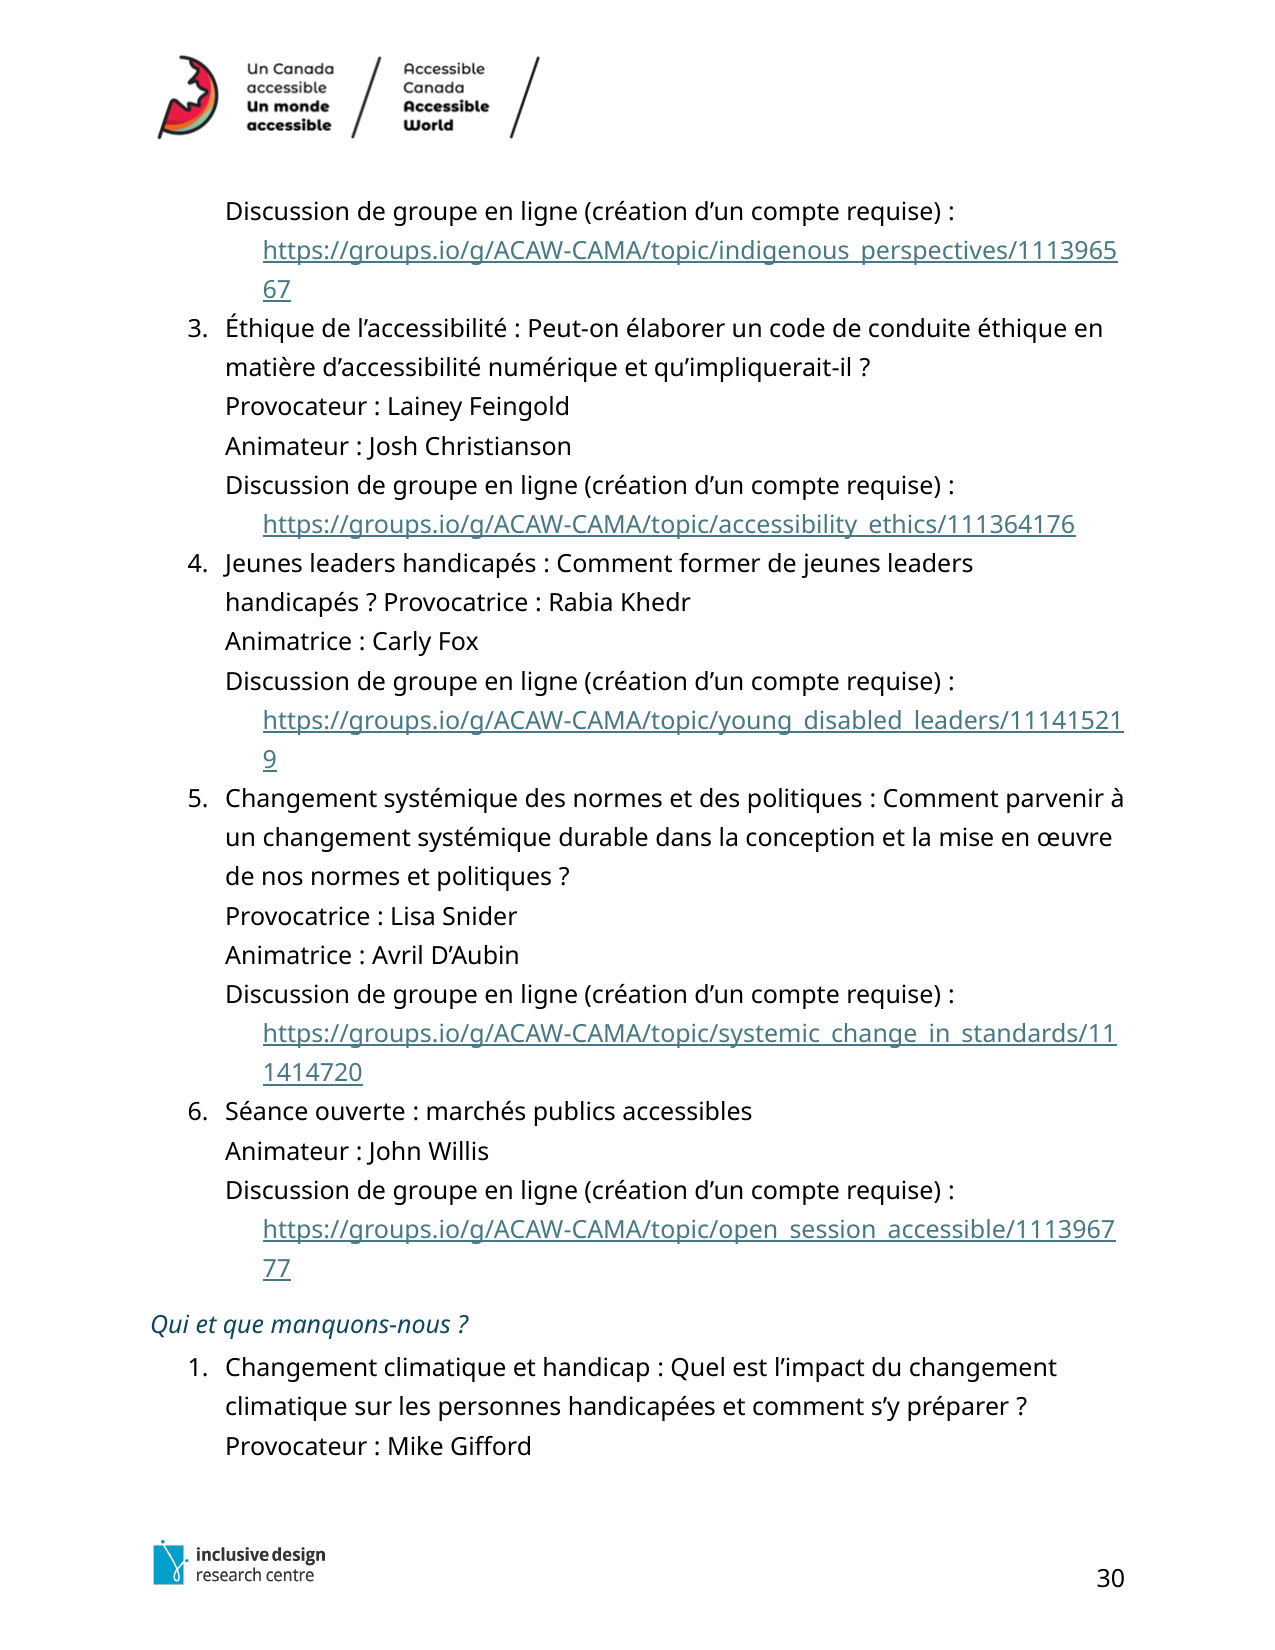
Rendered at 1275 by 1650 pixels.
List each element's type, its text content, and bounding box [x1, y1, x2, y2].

list Discussion de groupe en ligne (création d’un compte requise) : https://groups.io/g/ACAW-CAMA/topic/indigenous_perspectives/111396567 [225, 193, 1125, 306]
list Discussion de groupe en ligne (création d’un compte requise) : https://groups.io/g/ACAW-CAMA/topic/young_disabled_leaders/111415219 [225, 663, 1125, 776]
list Discussion de groupe en ligne (création d’un compte requise) : https://groups.io/g/ACAW-CAMA/topic/accessibility_ethics/111364176 [225, 467, 1125, 541]
list Discussion de groupe en ligne (création d’un compte requise) : https://groups.io/g/ACAW-CAMA/topic/systemic_change_in_standards/111414720 [225, 976, 1125, 1089]
list Provocatrice : Lisa Snider [225, 898, 1125, 932]
list Provocateur : Lainey Feingold [225, 389, 1125, 423]
list Animateur : John Willis [225, 1133, 1125, 1167]
list Changement climatique et handicap : Quel est l’impact du changement climatique sur les personnes handicapées et comment s’y préparer ? [187, 1350, 1125, 1423]
list Animatrice : Carly Fox [225, 624, 1125, 658]
subtitle Qui et que manquons-nous ? [150, 1306, 1125, 1341]
picture [150, 48, 547, 147]
picture [150, 1538, 340, 1601]
list Animatrice : Avril D’Aubin [225, 937, 1125, 971]
list Séance ouverte : marchés publics accessibles [187, 1094, 1125, 1128]
list Éthique de l’accessibilité : Peut-on élaborer un code de conduite éthique en matière d’accessibilité numérique et qu’impliquerait-il ? [187, 311, 1125, 384]
list Discussion de groupe en ligne (création d’un compte requise) : https://groups.io/g/ACAW-CAMA/topic/open_session_accessible/111396777 [225, 1172, 1125, 1285]
list Animateur : Josh Christianson [225, 428, 1125, 462]
list Provocateur : Mike Gifford [225, 1428, 1125, 1462]
list Changement systémique des normes et des politiques : Comment parvenir à un changement systémique durable dans la conception et la mise en œuvre de nos normes et politiques ? [187, 781, 1125, 893]
list Jeunes leaders handicapés : Comment former de jeunes leaders handicapés ? Provocatrice : Rabia Khedr [187, 546, 1125, 619]
